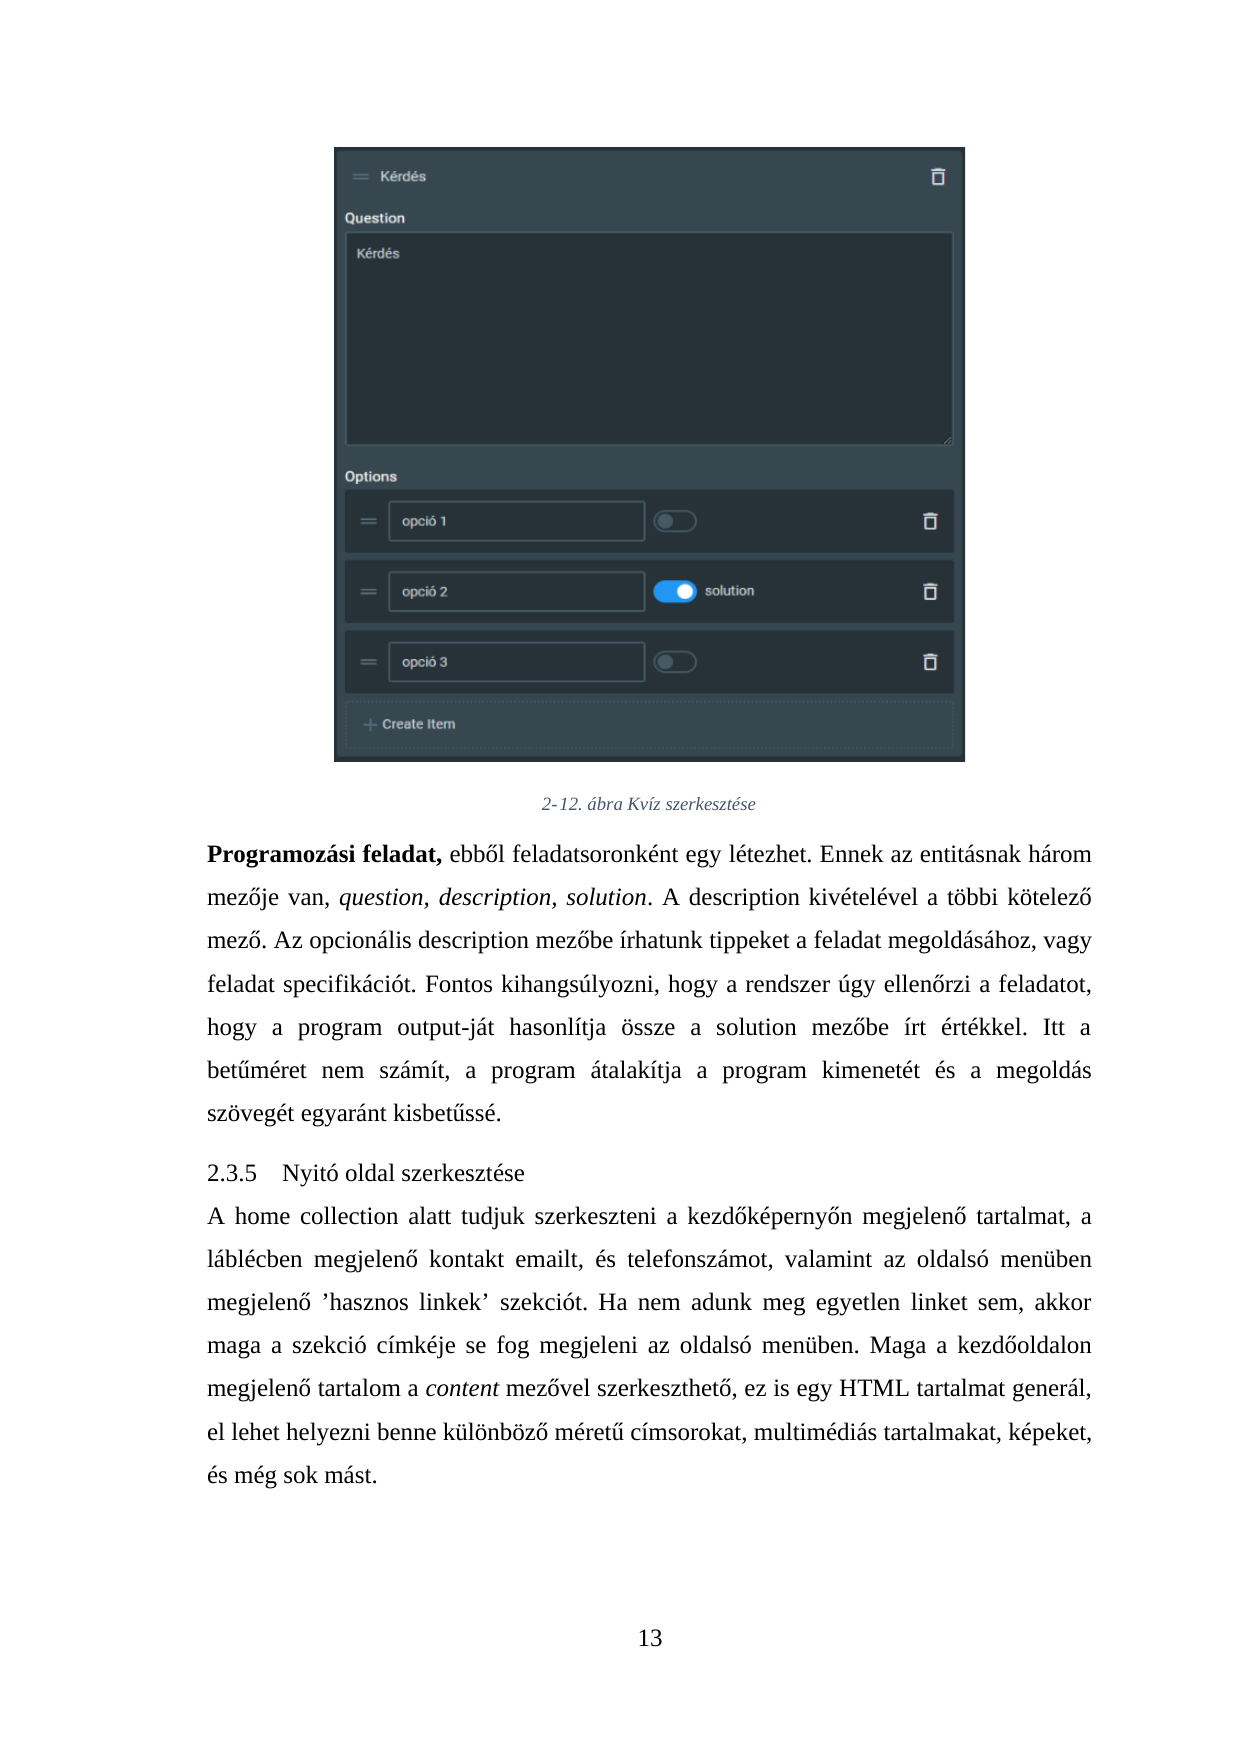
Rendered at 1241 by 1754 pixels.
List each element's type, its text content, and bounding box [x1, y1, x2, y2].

text Programozási feladat, ebből feladatsoronként egy létezhet. Ennek az entitásnak három mezője van, question, description, solution. A description kivételével a többi kötelező mező. Az opcionális description mezőbe írhatunk tippeket a feladat megoldásához, vagy feladat specifikációt. Fontos kihangsúlyozni, hogy a rendszer úgy ellenőrzi a feladatot, hogy a program output-ját hasonlítja össze a solution mezőbe írt értékkel. Itt a betűméret nem számít, a program átalakítja a program kimenetét és a megoldás szövegét egyaránt kisbetűssé. [207, 839, 1092, 1127]
subtitle Nyitó oldal szerkesztése [207, 1158, 1092, 1187]
picture [334, 147, 966, 762]
text 2-. ábra Kvíz szerkesztése [207, 793, 1092, 814]
text A home collection alatt tudjuk szerkeszteni a kezdőképernyőn megjelenő tartalmat, a láblécben megjelenő kontakt emailt, és telefonszámot, valamint az oldalsó menüben megjelenő ’hasznos linkek’ szekciót. Ha nem adunk meg egyetlen linket sem, akkor maga a szekció címkéje se fog megjeleni az oldalsó menüben. Maga a kezdőoldalon megjelenő tartalom a content mezővel szerkeszthető, ez is egy HTML tartalmat generál, el lehet helyezni benne különböző méretű címsorokat, multimédiás tartalmakat, képeket, és még sok mást. [207, 1201, 1092, 1488]
